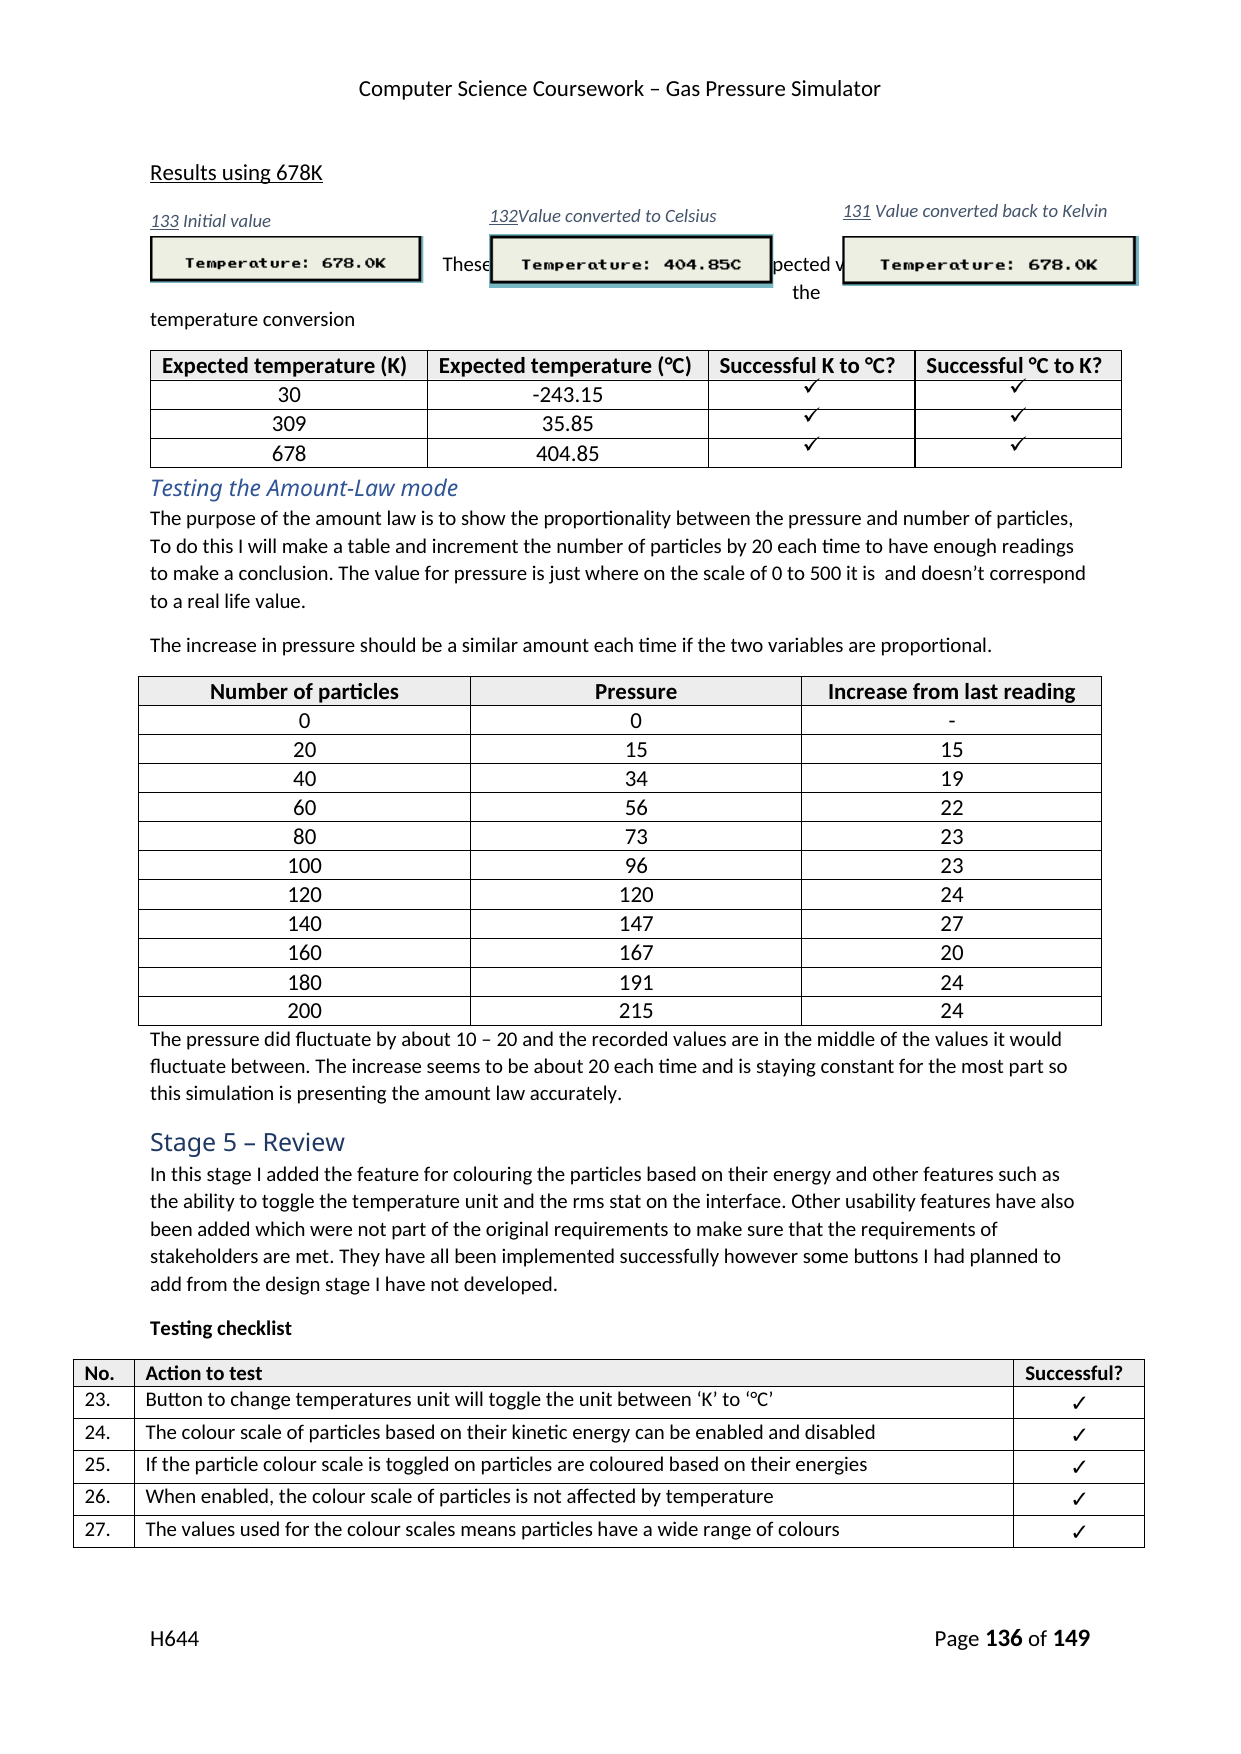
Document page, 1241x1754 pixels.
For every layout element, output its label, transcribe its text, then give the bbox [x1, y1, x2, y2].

table_cell 15 [471, 735, 801, 763]
picture [842, 236, 1139, 286]
table_cell 167 [471, 939, 801, 967]
text Testing checklist [150, 1315, 1090, 1340]
table_cell 160 [139, 939, 470, 967]
table_cell 35.85 [428, 410, 708, 438]
table_cell [916, 410, 1121, 438]
table_cell 22 [802, 793, 1101, 821]
table_cell 73 [471, 822, 801, 850]
picture [489, 233, 774, 288]
table_cell 0 [139, 706, 470, 734]
text These results are all the same as the expected values so there is no errors in the temperature conversion [150, 252, 1090, 332]
table_cell 96 [471, 851, 801, 879]
picture [150, 236, 424, 283]
table_cell The colour scale of particles based on their kinetic energy can be enabled and disabled [135, 1419, 1013, 1450]
table_cell [709, 439, 914, 467]
table_header Expected temperature (°C) [428, 351, 708, 379]
table_cell [916, 439, 1121, 467]
table_cell 19 [802, 764, 1101, 792]
table_cell [916, 381, 1121, 408]
table_cell 200 [139, 997, 470, 1025]
subtitle Stage 5 – Review [150, 1124, 1090, 1159]
table_header Number of particles [139, 677, 470, 705]
table_cell 404.85 [428, 439, 708, 467]
table_cell 40 [139, 764, 470, 792]
table_cell 191 [471, 968, 801, 996]
table_cell ✓ [1014, 1451, 1144, 1482]
table_cell 20 [139, 735, 470, 763]
table_header Successful K to °C? [709, 351, 914, 379]
table_cell 24 [802, 997, 1101, 1025]
table_cell [709, 381, 914, 408]
table_cell 678 [151, 439, 427, 467]
table_cell 23. [74, 1387, 134, 1418]
table_cell - [802, 706, 1101, 734]
text The pressure did fluctuate by about 10 – 20 and the recorded values are in the middle of the values it would fluctuate between. The increase seems to be about 20 each time and is staying constant for the most part so this simulation is presenting the amount law accurately. [150, 1026, 1090, 1106]
table_cell 60 [139, 793, 470, 821]
table_cell 24 [802, 968, 1101, 996]
table_cell 24. [74, 1419, 134, 1450]
table_cell 0 [471, 706, 801, 734]
table_cell Button to change temperatures unit will toggle the unit between ‘K’ to ‘°C’ [135, 1387, 1013, 1418]
table_cell 20 [802, 939, 1101, 967]
table_cell 56 [471, 793, 801, 821]
text The purpose of the amount law is to show the proportionality between the pressure and number of particles, To do this I will make a table and increment the number of particles by 20 each time to have enough readings to make a conclusion. The value for pressure is just where on the scale of 0 to 500 it is and doesn’t correspond to a real life value. [150, 506, 1090, 613]
table_header Expected temperature (K) [151, 351, 427, 379]
table_cell 24 [802, 880, 1101, 908]
table_header Action to test [135, 1360, 1013, 1386]
table_cell 120 [139, 880, 470, 908]
table_cell When enabled, the colour scale of particles is not affected by temperature [135, 1484, 1013, 1515]
table_cell 147 [471, 910, 801, 937]
table_cell 26. [74, 1484, 134, 1515]
table_cell 23 [802, 851, 1101, 879]
table_cell 100 [139, 851, 470, 879]
table_cell ✓ [1014, 1419, 1144, 1450]
table_cell ✓ [1014, 1516, 1144, 1547]
table_cell [709, 410, 914, 438]
table_header Successful °C to K? [916, 351, 1121, 379]
table_cell 180 [139, 968, 470, 996]
table_cell ✓ [1014, 1387, 1144, 1418]
text The increase in pressure should be a similar amount each time if the two variables are proportional. [150, 632, 1090, 657]
text In this stage I added the feature for colouring the particles based on their energy and other features such as the ability to toggle the temperature unit and the rms stat on the interface. Other usability features have also been added which were not part of the original requirements to make sure that the requirements of stakeholders are met. They have all been implemented successfully however some buttons I had planned to add from the design stage I have not developed. [150, 1161, 1090, 1296]
table_cell 25. [74, 1451, 134, 1482]
table_cell ✓ [1014, 1484, 1144, 1515]
table_cell If the particle colour scale is toggled on particles are coloured based on their energies [135, 1451, 1013, 1482]
table_cell 23 [802, 822, 1101, 850]
table_cell 34 [471, 764, 801, 792]
table_cell 27. [74, 1516, 134, 1547]
table_cell -243.15 [428, 381, 708, 408]
table_cell 15 [802, 735, 1101, 763]
table_cell 309 [151, 410, 427, 438]
table_cell 27 [802, 910, 1101, 937]
table_cell 215 [471, 997, 801, 1025]
table_cell 80 [139, 822, 470, 850]
table_cell 140 [139, 910, 470, 937]
subtitle Testing the Amount-Law mode [150, 472, 1090, 503]
table_cell 30 [151, 381, 427, 408]
table_header Successful? [1014, 1360, 1144, 1386]
table_header Pressure [471, 677, 801, 705]
table_header No. [74, 1360, 134, 1386]
table_cell 120 [471, 880, 801, 908]
table_cell The values used for the colour scales means particles have a wide range of colours [135, 1516, 1013, 1547]
table_header Increase from last reading [802, 677, 1101, 705]
